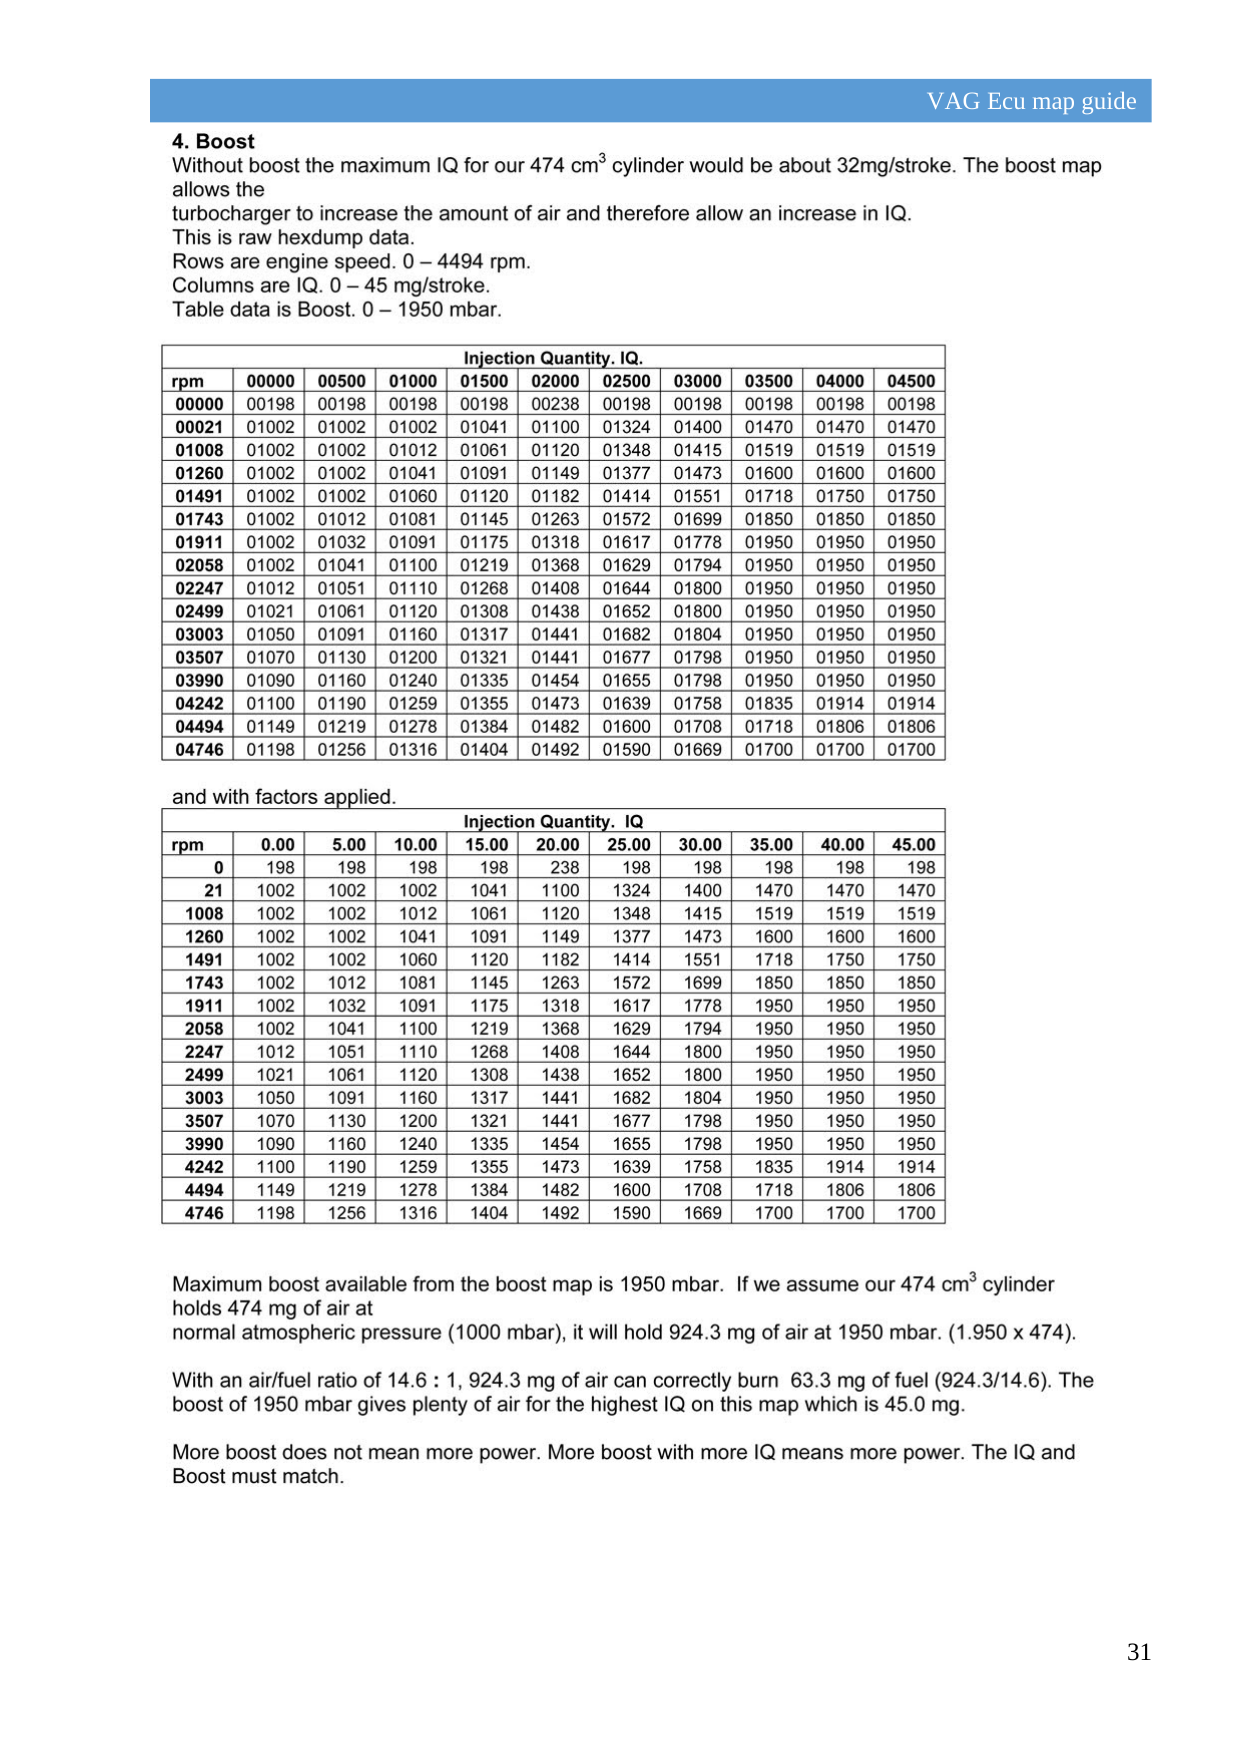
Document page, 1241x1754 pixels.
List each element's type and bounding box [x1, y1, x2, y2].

picture [150, 123, 1152, 1494]
